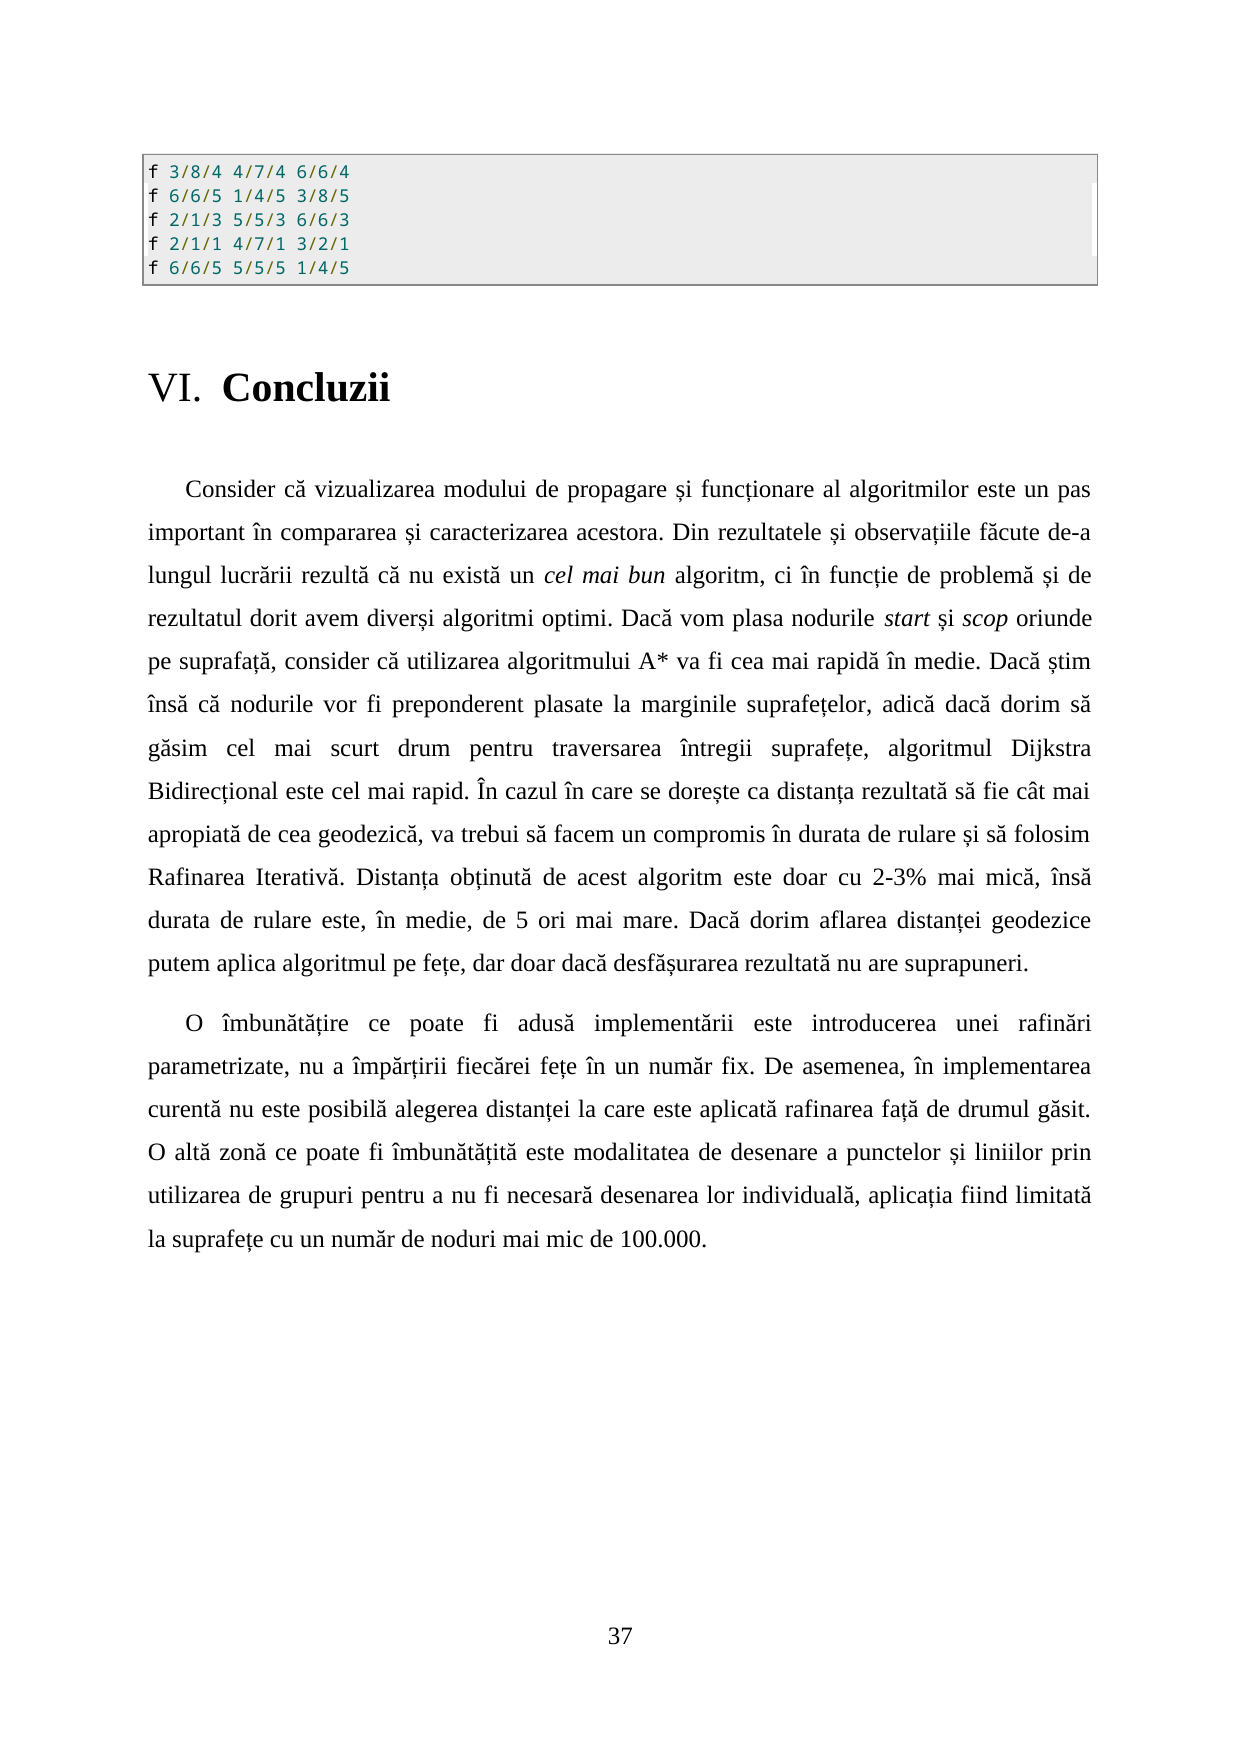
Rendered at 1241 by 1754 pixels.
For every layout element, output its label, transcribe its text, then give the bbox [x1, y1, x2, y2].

subtitle Concluzii [148, 362, 1092, 410]
text f 3/8/4 4/7/4 6/6/4 [144, 155, 1097, 183]
text O îmbunătățire ce poate fi adusă implementării este introducerea unei rafinări parametrizate, nu a împărțirii fiecărei fețe în un număr fix. De asemenea, în implementarea curentă nu este posibilă alegerea distanței la care este aplicată rafinarea față de drumul găsit. O altă zonă ce poate fi îmbunătățită este modalitatea de desenare a punctelor și liniilor prin utilizarea de grupuri pentru a nu fi necesară desenarea lor individuală, aplicația fiind limitată la suprafețe cu un număr de noduri mai mic de 100.000. [148, 1008, 1092, 1252]
text f 2/1/3 5/5/3 6/6/3 [148, 207, 1092, 232]
text f 2/1/1 4/7/1 3/2/1 [148, 232, 1092, 250]
text f 6/6/5 1/4/5 3/8/5 [148, 183, 1092, 207]
text Consider că vizualizarea modului de propagare și funcționare al algoritmilor este un pas important în compararea și caracterizarea acestora. Din rezultatele și observațiile făcute de-a lungul lucrării rezultă că nu există un cel mai bun algoritm, ci în funcție de problemă și de rezultatul dorit avem diverși algoritmi optimi. Dacă vom plasa nodurile start și scop oriunde pe suprafață, consider că utilizarea algoritmului A* va fi cea mai rapidă în medie. Dacă știm însă că nodurile vor fi preponderent plasate la marginile suprafețelor, adică dacă dorim să găsim cel mai scurt drum pentru traversarea întregii suprafețe, algoritmul Dijkstra Bidirecțional este cel mai rapid. În cazul în care se dorește ca distanța rezultată să fie cât mai apropiată de cea geodezică, va trebui să facem un compromis în durata de rulare și să folosim Rafinarea Iterativă. Distanța obținută de acest algoritm este doar cu 2-3% mai mică, însă durata de rulare este, în medie, de 5 ori mai mare. Dacă dorim aflarea distanței geodezice putem aplica algoritmul pe fețe, dar doar dacă desfășurarea rezultată nu are suprapuneri. [148, 474, 1092, 977]
text f 6/6/5 5/5/5 1/4/5 [144, 250, 1097, 284]
